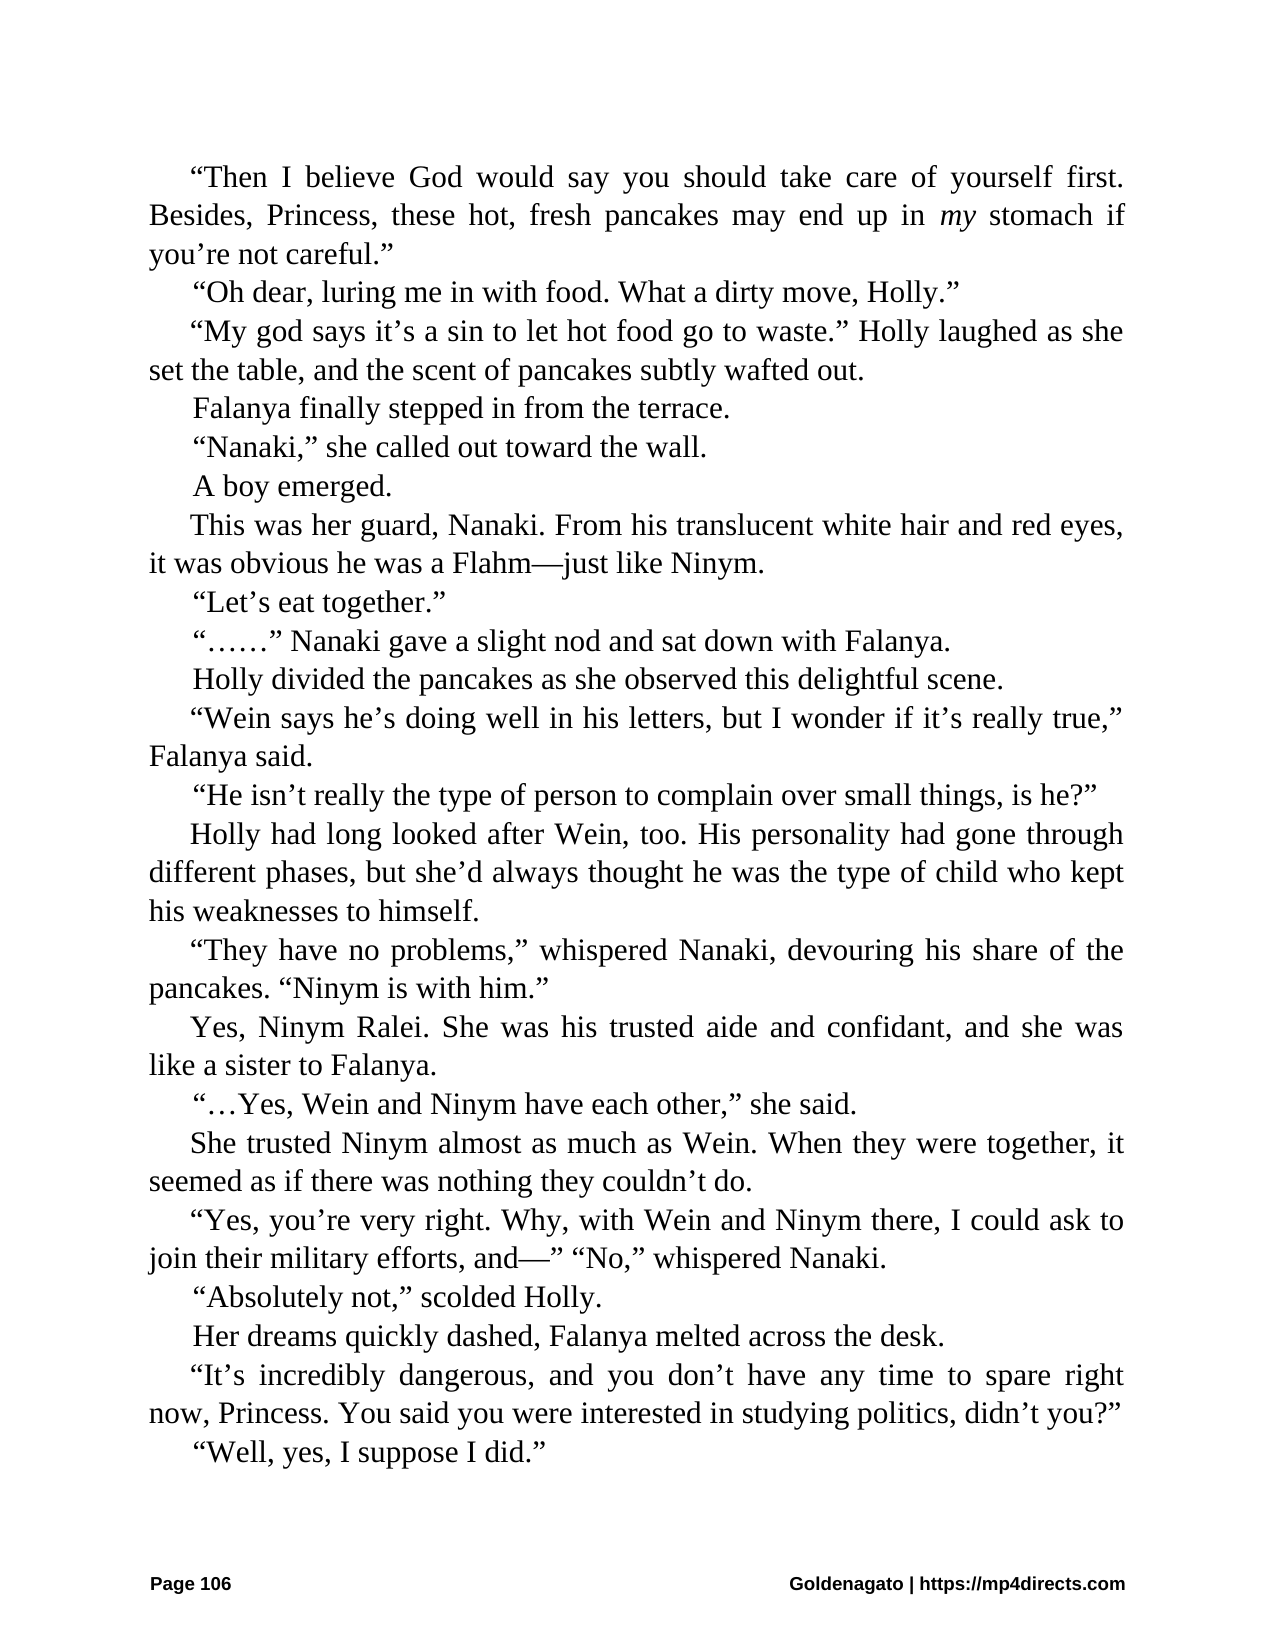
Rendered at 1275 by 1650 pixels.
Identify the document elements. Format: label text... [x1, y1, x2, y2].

text “Well, yes, I suppose I did.” [192, 1433, 1125, 1469]
text “He isn’t really the type of person to complain over small things, is he?” [192, 776, 1125, 812]
text “Wein says he’s doing well in his letters, but I wonder if it’s really true,” Falanya said. [148, 699, 1125, 774]
text Her dreams quickly dashed, Falanya melted across the desk. [192, 1317, 1125, 1353]
text “They have no problems,” whispered Nanaki, devouring his share of the pancakes. “Ninym is with him.” [148, 931, 1125, 1005]
text “Oh dear, luring me in with food. What a dirty move, Holly.” [192, 274, 1125, 309]
text She trusted Ninym almost as much as Wein. When they were together, it seemed as if there was nothing they couldn’t do. [148, 1124, 1125, 1198]
text A boy emerged. [192, 467, 1125, 503]
text “Let’s eat together.” [192, 583, 1125, 619]
text “Yes, you’re very right. Why, with Wein and Ninym there, I could ask to join their military efforts, and—” “No,” whispered Nanaki. [148, 1201, 1125, 1276]
text “…Yes, Wein and Ninym have each other,” she said. [192, 1085, 1125, 1121]
text “……” Nanaki gave a slight nod and sat down with Falanya. [192, 622, 1125, 658]
text Holly had long looked after Wein, too. His personality had gone through different phases, but she’d always thought he was the type of child who kept his weaknesses to himself. [148, 815, 1125, 928]
text “It’s incredibly dangerous, and you don’t have any time to spare right now, Princess. You said you were interested in studying politics, didn’t you?” [148, 1356, 1125, 1430]
text Holly divided the pancakes as she observed this delightful scene. [192, 661, 1125, 696]
text This was her guard, Nanaki. From his translucent white hair and red eyes, it was obvious he was a Flahm—just like Ninym. [148, 506, 1125, 580]
text “Nanaki,” she called out toward the wall. [192, 428, 1125, 464]
text Yes, Ninym Ralei. She was his trusted aide and confidant, and she was like a sister to Falanya. [148, 1008, 1125, 1082]
text “Then I believe God would say you should take care of yourself first. Besides, Princess, these hot, fresh pancakes may end up in my stomach if you’re not careful.” [148, 158, 1125, 271]
text “My god says it’s a sin to let hot food go to waste.” Holly laughed as she set the table, and the scent of pancakes subtly wafted out. [148, 312, 1125, 387]
text Falanya finally stepped in from the terrace. [192, 389, 1125, 426]
text “Absolutely not,” scolded Holly. [192, 1278, 1125, 1314]
